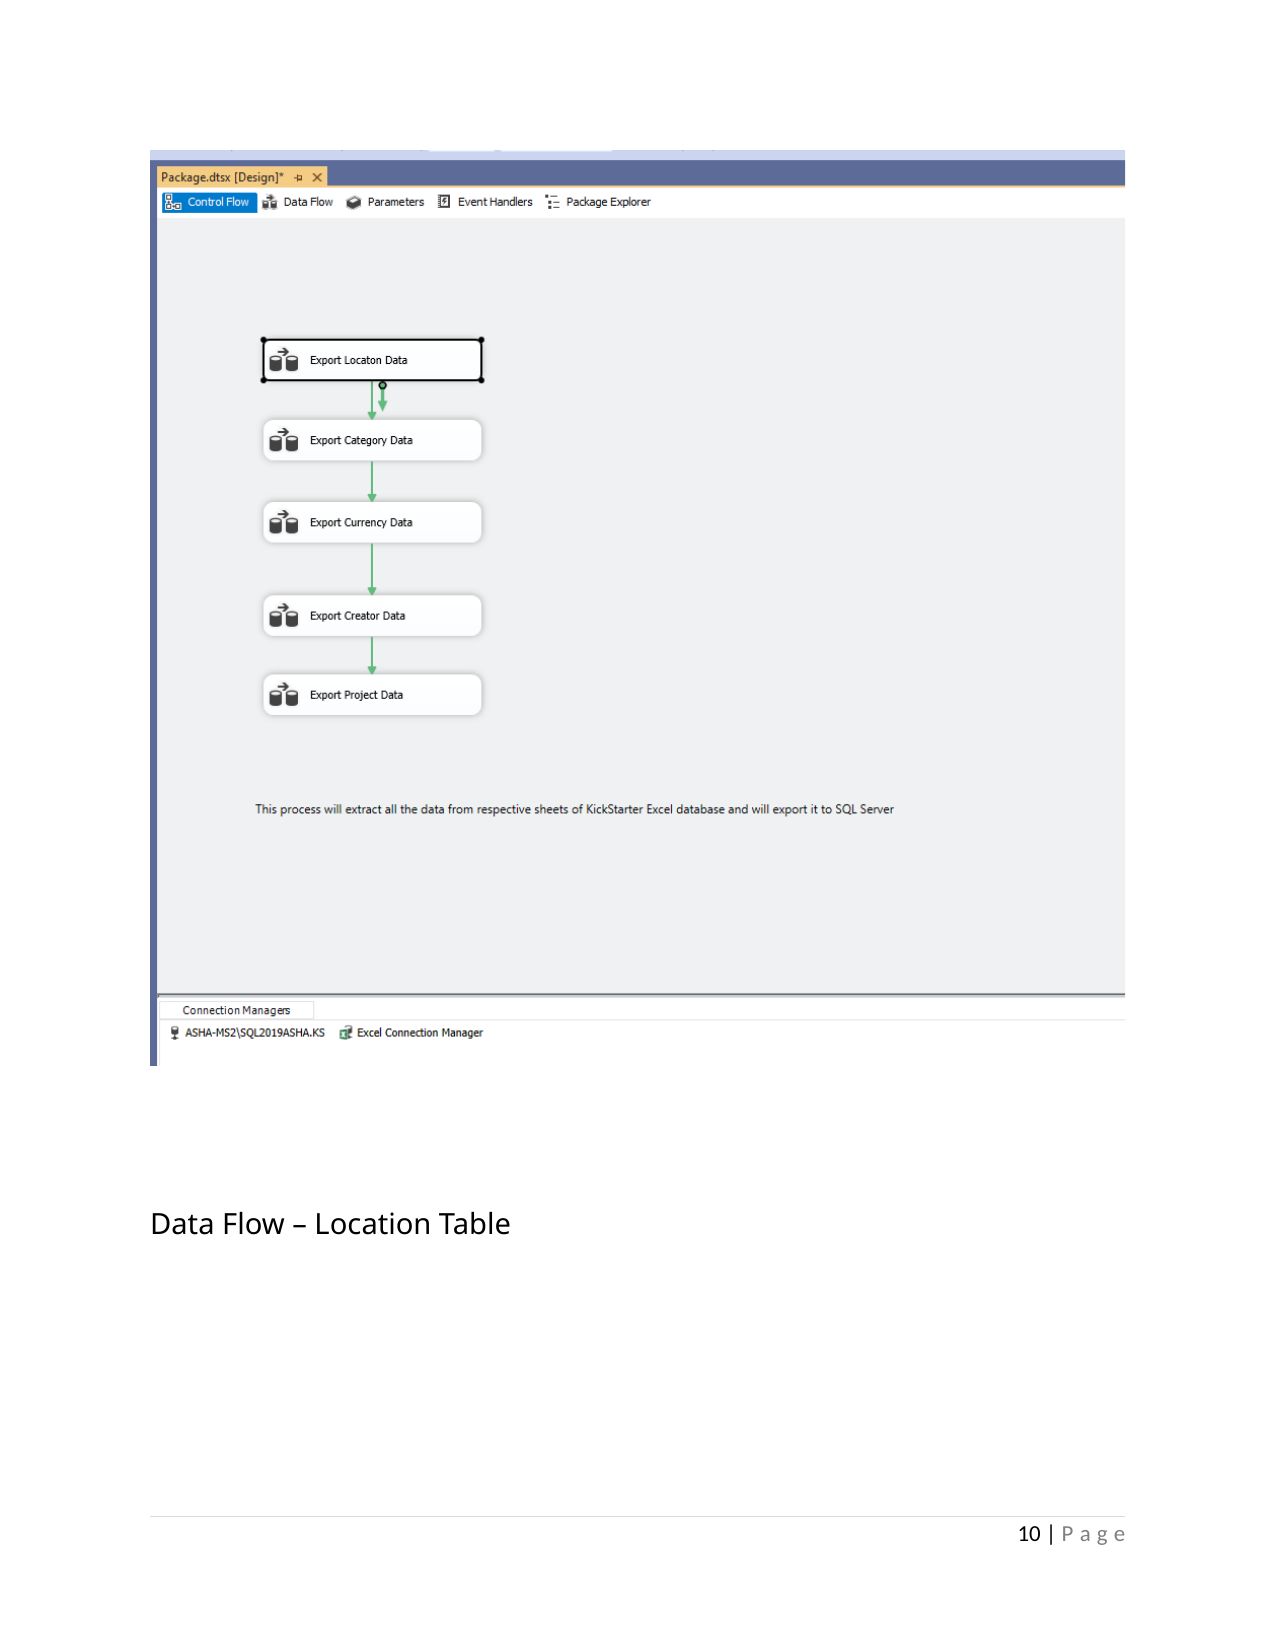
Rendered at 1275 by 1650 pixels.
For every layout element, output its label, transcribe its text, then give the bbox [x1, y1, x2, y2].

text Data Flow – Location Table [150, 1203, 1125, 1243]
picture [150, 150, 1125, 1066]
